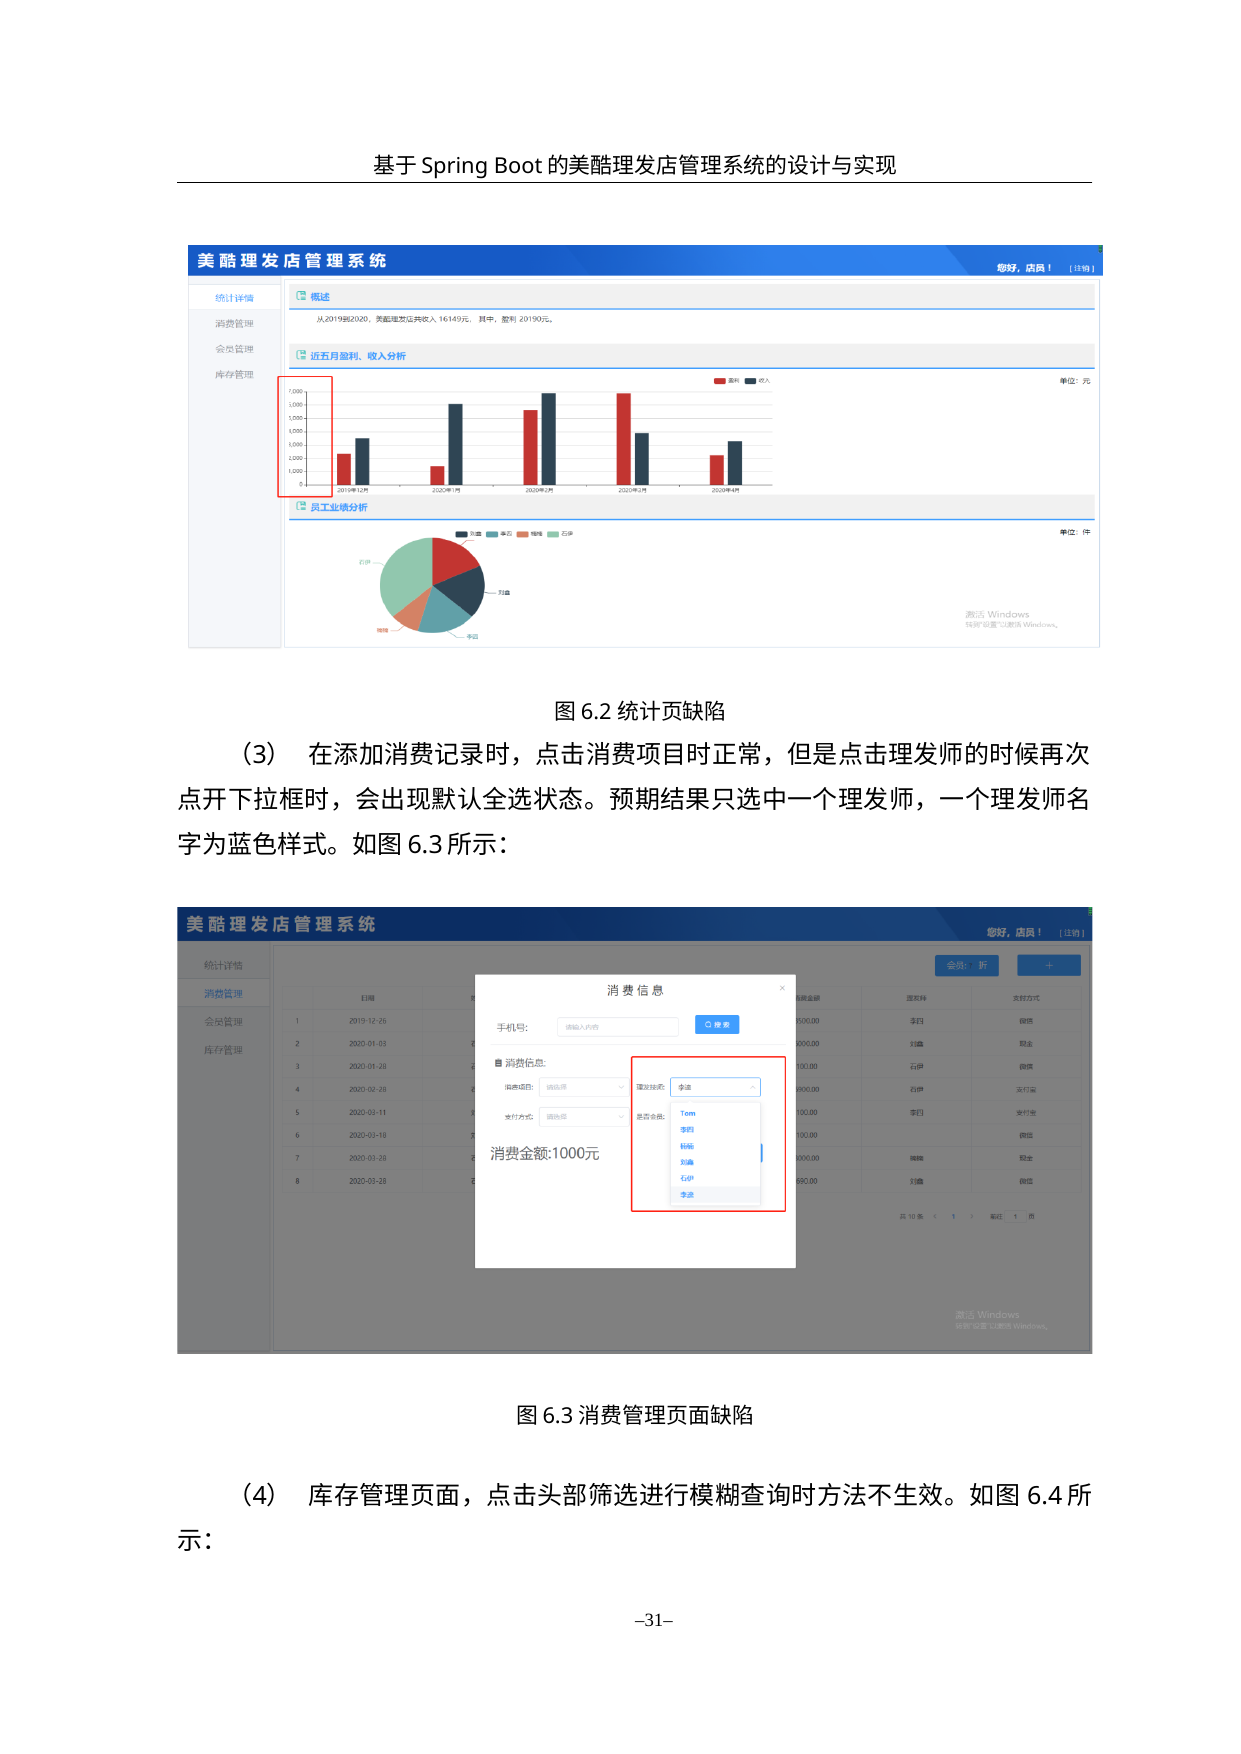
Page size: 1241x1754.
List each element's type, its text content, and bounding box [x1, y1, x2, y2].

list 在添加消费记录时，点击消费项目时正常，但是点击理发师的时候再次点开下拉框时，会出现默认全选状态。预期结果只选中一个理发师，一个理发师名字为蓝色样式。如图6.3所示： [177, 734, 1092, 861]
list 库存管理页面，点击头部筛选进行模糊查询时方法不生效。如图6.4所示： [177, 1475, 1092, 1557]
text 图6.2 统计页缺陷 [177, 694, 1092, 726]
picture [177, 907, 1093, 1354]
picture [188, 245, 1103, 650]
text 图6.3 消费管理页面缺陷 [177, 1398, 1092, 1430]
